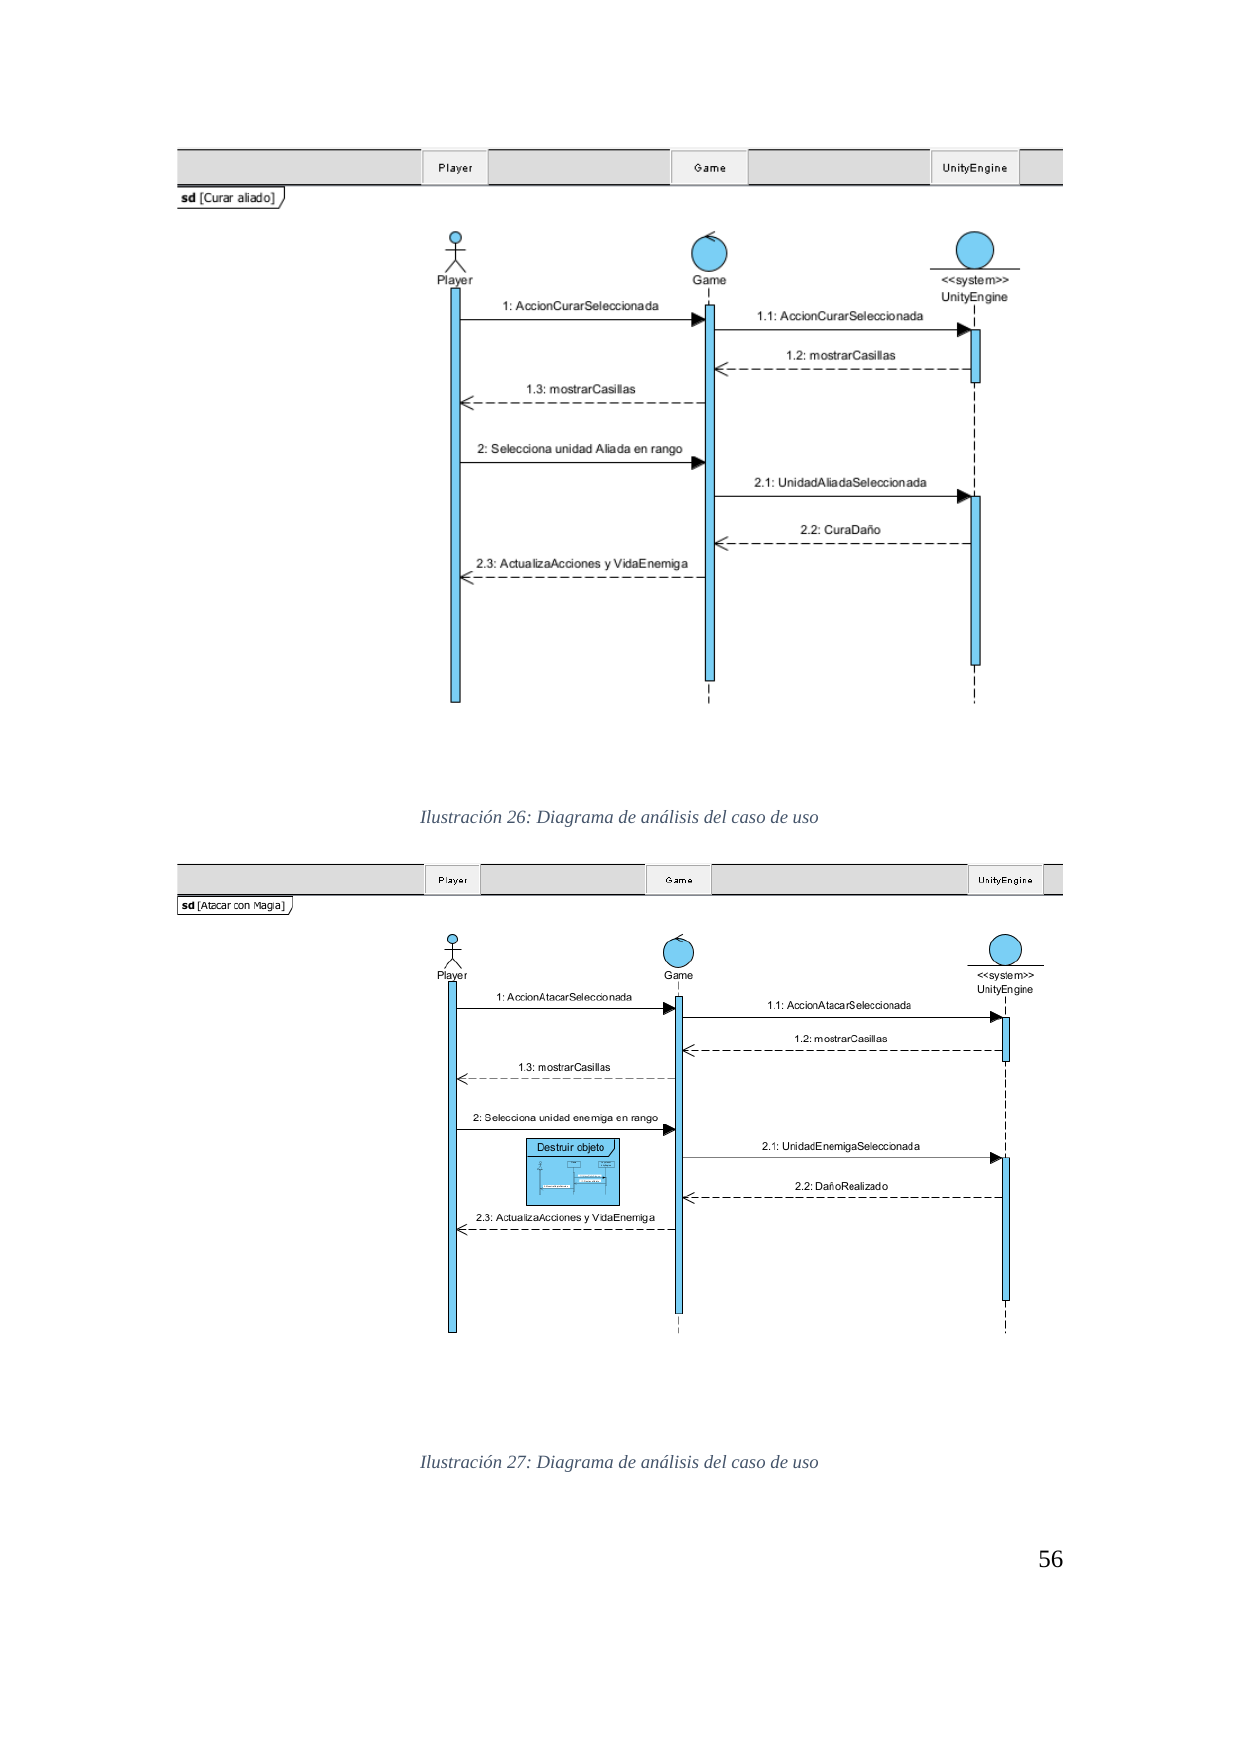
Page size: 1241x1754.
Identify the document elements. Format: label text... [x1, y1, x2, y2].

text Ilustración 27: Diagrama de análisis del caso de uso [177, 1451, 1063, 1472]
picture [177, 863, 1063, 1412]
text Ilustración 26: Diagrama de análisis del caso de uso [177, 806, 1063, 828]
picture [177, 147, 1063, 767]
